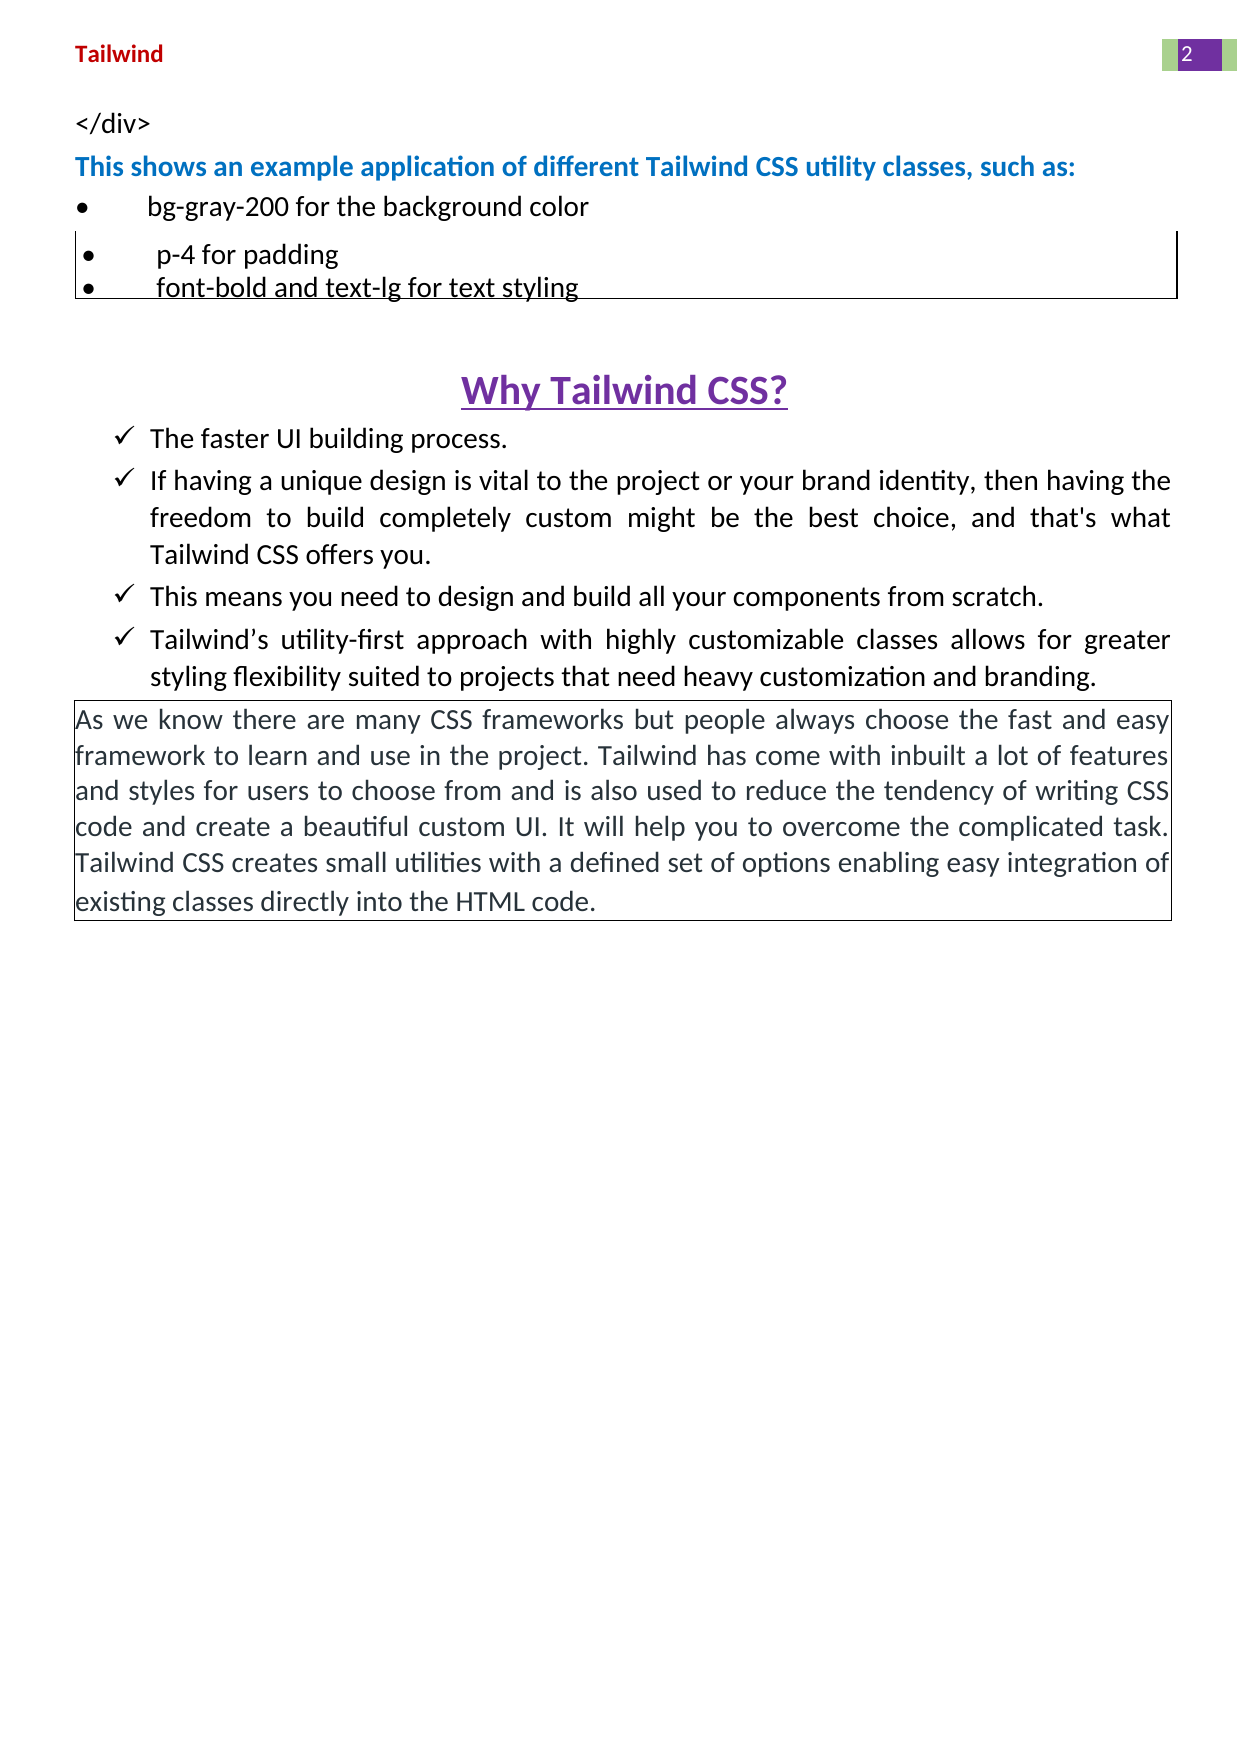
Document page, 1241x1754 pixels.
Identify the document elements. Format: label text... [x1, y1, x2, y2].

list The faster UI building process. [112, 420, 1173, 455]
list If having a unique design is vital to the project or your brand identity, then having the freedom to build completely custom might be the best choice, and that's what Tailwind CSS offers you. [112, 462, 1173, 571]
subtitle Why Tailwind CSS? [75, 364, 1173, 415]
text • bg-gray-200 for the background color [75, 188, 1172, 224]
list Tailwind’s utility-first approach with highly customizable classes allows for greater styling flexibility suited to projects that need heavy customization and branding. [112, 621, 1173, 693]
text As we know there are many CSS frameworks but people always choose the fast and easy framework to learn and use in the project. Tailwind has come with inbuilt a lot of features and styles for users to choose from and is also used to reduce the tendency of writing CSS code and create a beautiful custom UI. It will help you to overcome the complicated task. Tailwind CSS creates small utilities with a defined set of options enabling easy integration of existing classes directly into the HTML code. [75, 701, 1171, 920]
list This means you need to design and build all your components from scratch. [112, 578, 1173, 614]
text </div> [75, 106, 1173, 141]
text This shows an example application of different Tailwind CSS utility classes, such as: [75, 148, 1172, 184]
